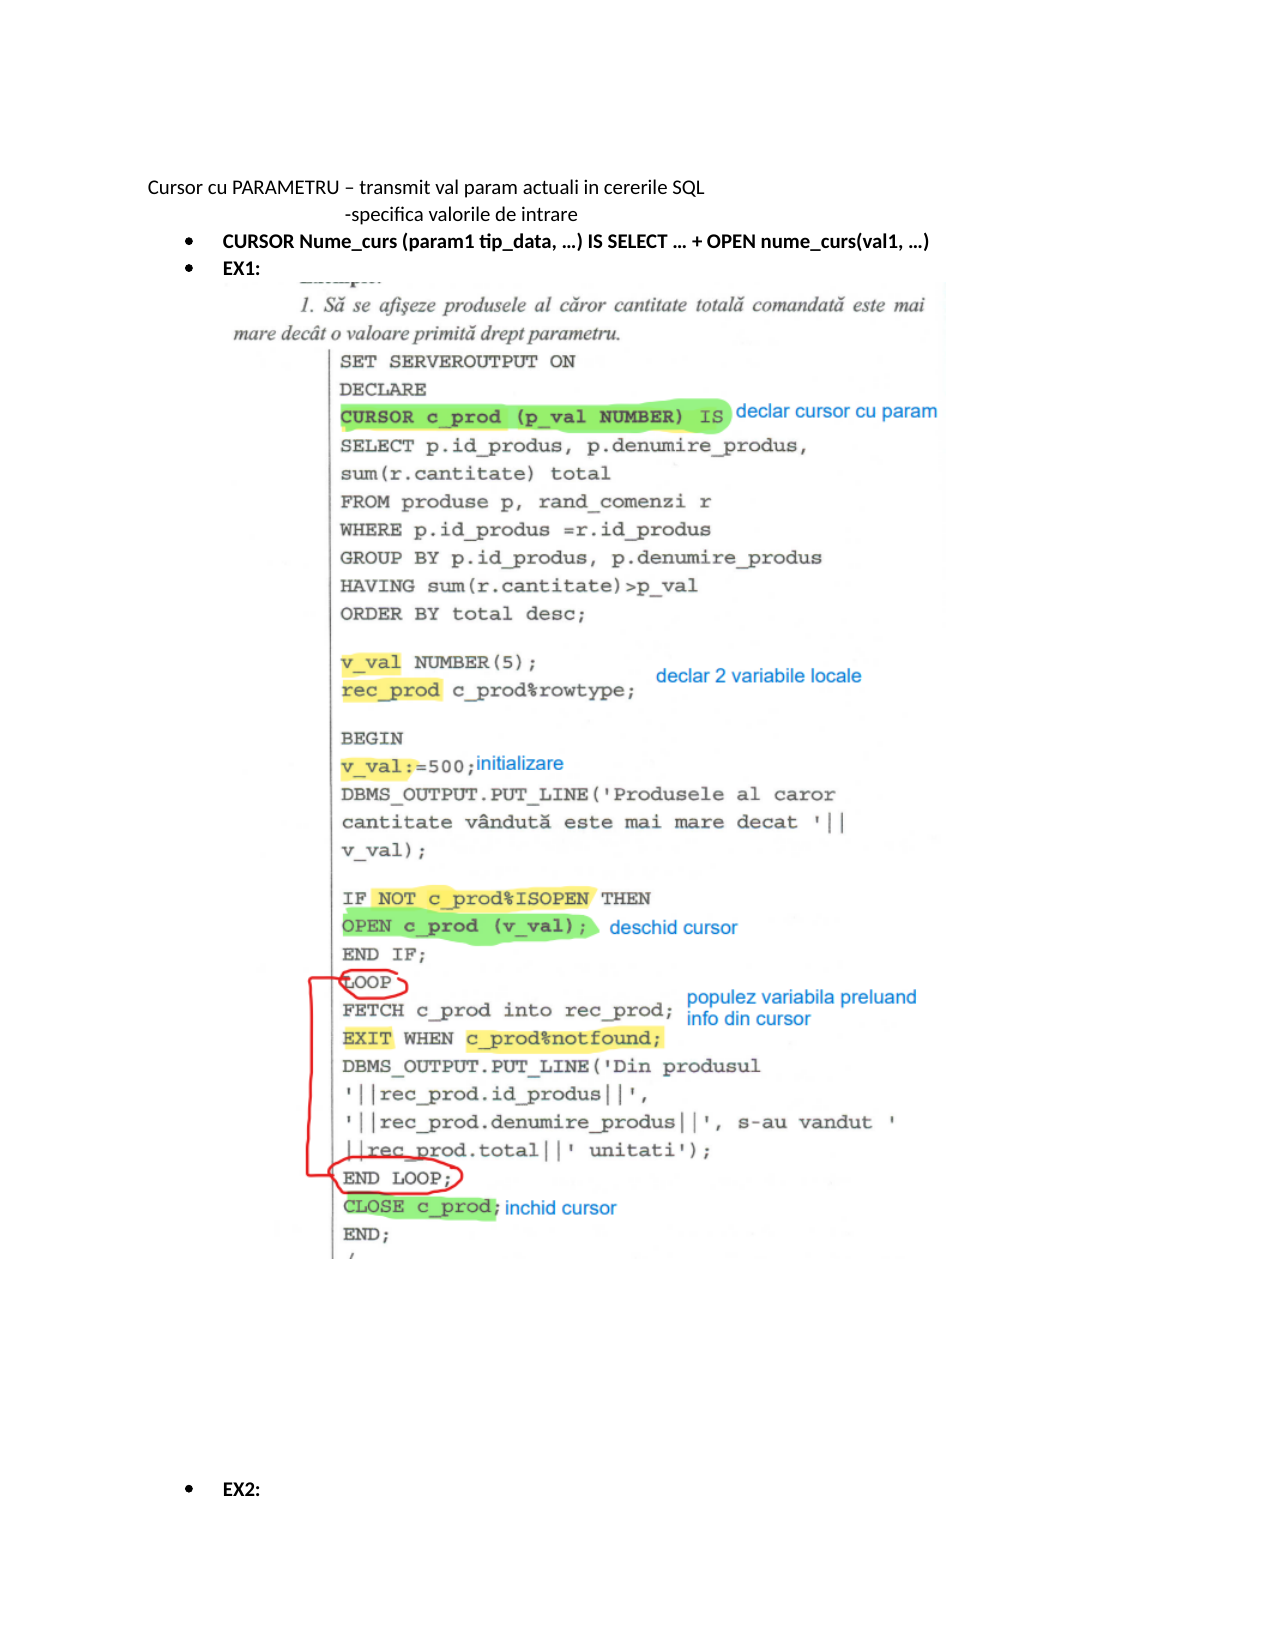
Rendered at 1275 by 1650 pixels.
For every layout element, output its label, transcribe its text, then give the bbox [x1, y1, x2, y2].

list CURSOR Nume_curs (param1 tip_data, …) IS SELECT … + OPEN nume_curs(val1, …) [185, 228, 1127, 254]
picture [222, 282, 946, 1259]
list EX2: [185, 1476, 1127, 1501]
text Cursor cu PARAMETRU – transmit val param actuali in cererile SQL [148, 174, 1127, 200]
list EX1: [185, 255, 1127, 281]
text -specifica valorile de intrare [148, 201, 1127, 227]
